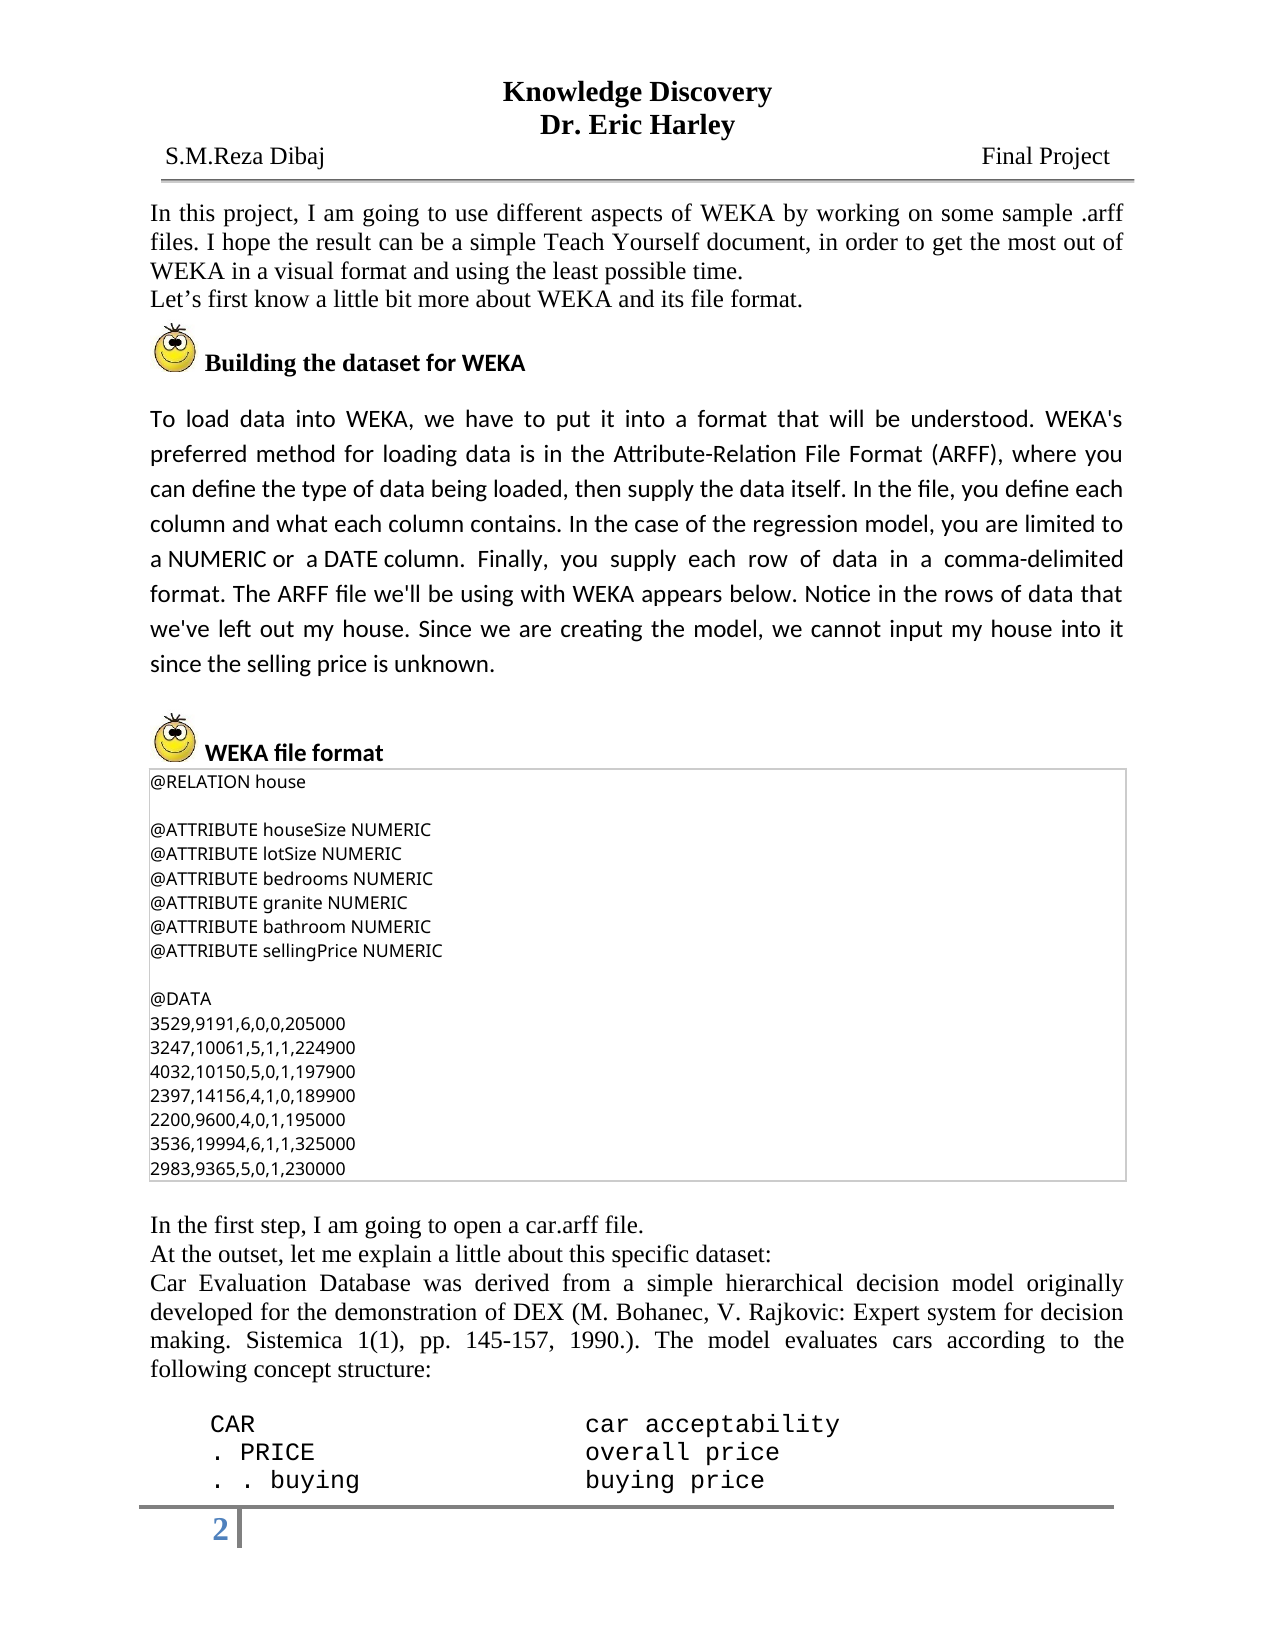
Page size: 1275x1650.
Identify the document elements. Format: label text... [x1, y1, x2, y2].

text . PRICE overall price [150, 1440, 1125, 1468]
text @ATTRIBUTE bathroom NUMERIC [150, 914, 1125, 938]
text @ATTRIBUTE bedrooms NUMERIC [150, 866, 1125, 890]
text @ATTRIBUTE granite NUMERIC [150, 890, 1125, 914]
text 3247,10061,5,1,1,224900 [150, 1035, 1125, 1059]
text 2200,9600,4,0,1,195000 [150, 1108, 1125, 1132]
text 2983,9365,5,0,1,230000 [150, 1154, 1125, 1180]
text Car Evaluation Database was derived from a simple hierarchical decision model originally developed for the demonstration of DEX (M. Bohanec, V. Rajkovic: Expert system for decision making. Sistemica 1(1), pp. 145-157, 1990.). The model evaluates cars according to the following concept structure: [150, 1268, 1125, 1383]
picture [150, 703, 199, 762]
text @RELATION house [150, 770, 1125, 793]
text @ATTRIBUTE houseSize NUMERIC [150, 818, 1125, 842]
text CAR car acceptability [150, 1411, 1125, 1440]
text In this project, I am going to use different aspects of WEKA by working on some sample .arff files. I hope the result can be a simple Teach Yourself document, in order to get the most out of WEKA in a visual format and using the least possible time. [150, 198, 1125, 284]
text 2397,14156,4,1,0,189900 [150, 1083, 1125, 1108]
text 4032,10150,5,0,1,197900 [150, 1059, 1125, 1083]
text In the first step, I am going to open a car.arff file. [150, 1211, 1125, 1239]
text Building the dataset for WEKA [150, 313, 1125, 377]
picture [161, 179, 1135, 183]
text 3529,9191,6,0,0,205000 [150, 1011, 1125, 1035]
picture [150, 313, 199, 372]
text Let’s first know a little bit more about WEKA and its file format. [150, 284, 1125, 313]
text To load data into WEKA, we have to put it into a format that will be understood. WEKA's preferred method for loading data is in the Attribute-Relation File Format (ARFF), where you can define the type of data being loaded, then supply the data itself. In the file, you define each column and what each column contains. In the case of the regression model, you are limited to a NUMERIC or a DATE column. Finally, you supply each row of data in a comma-delimited format. The ARFF file we'll be using with WEKA appears below. Notice in the rows of data that we've left out my house. Since we are creating the model, we cannot input my house into it since the selling price is unknown. [150, 403, 1125, 678]
text @ATTRIBUTE lotSize NUMERIC [150, 842, 1125, 866]
text 3536,19994,6,1,1,325000 [150, 1132, 1125, 1154]
text @ATTRIBUTE sellingPrice NUMERIC [150, 938, 1125, 963]
text WEKA file format [150, 704, 1125, 768]
text @DATA [150, 987, 1125, 1011]
text At the outset, let me explain a little about this specific dataset: [150, 1239, 1125, 1268]
text . . buying buying price [150, 1468, 1125, 1496]
